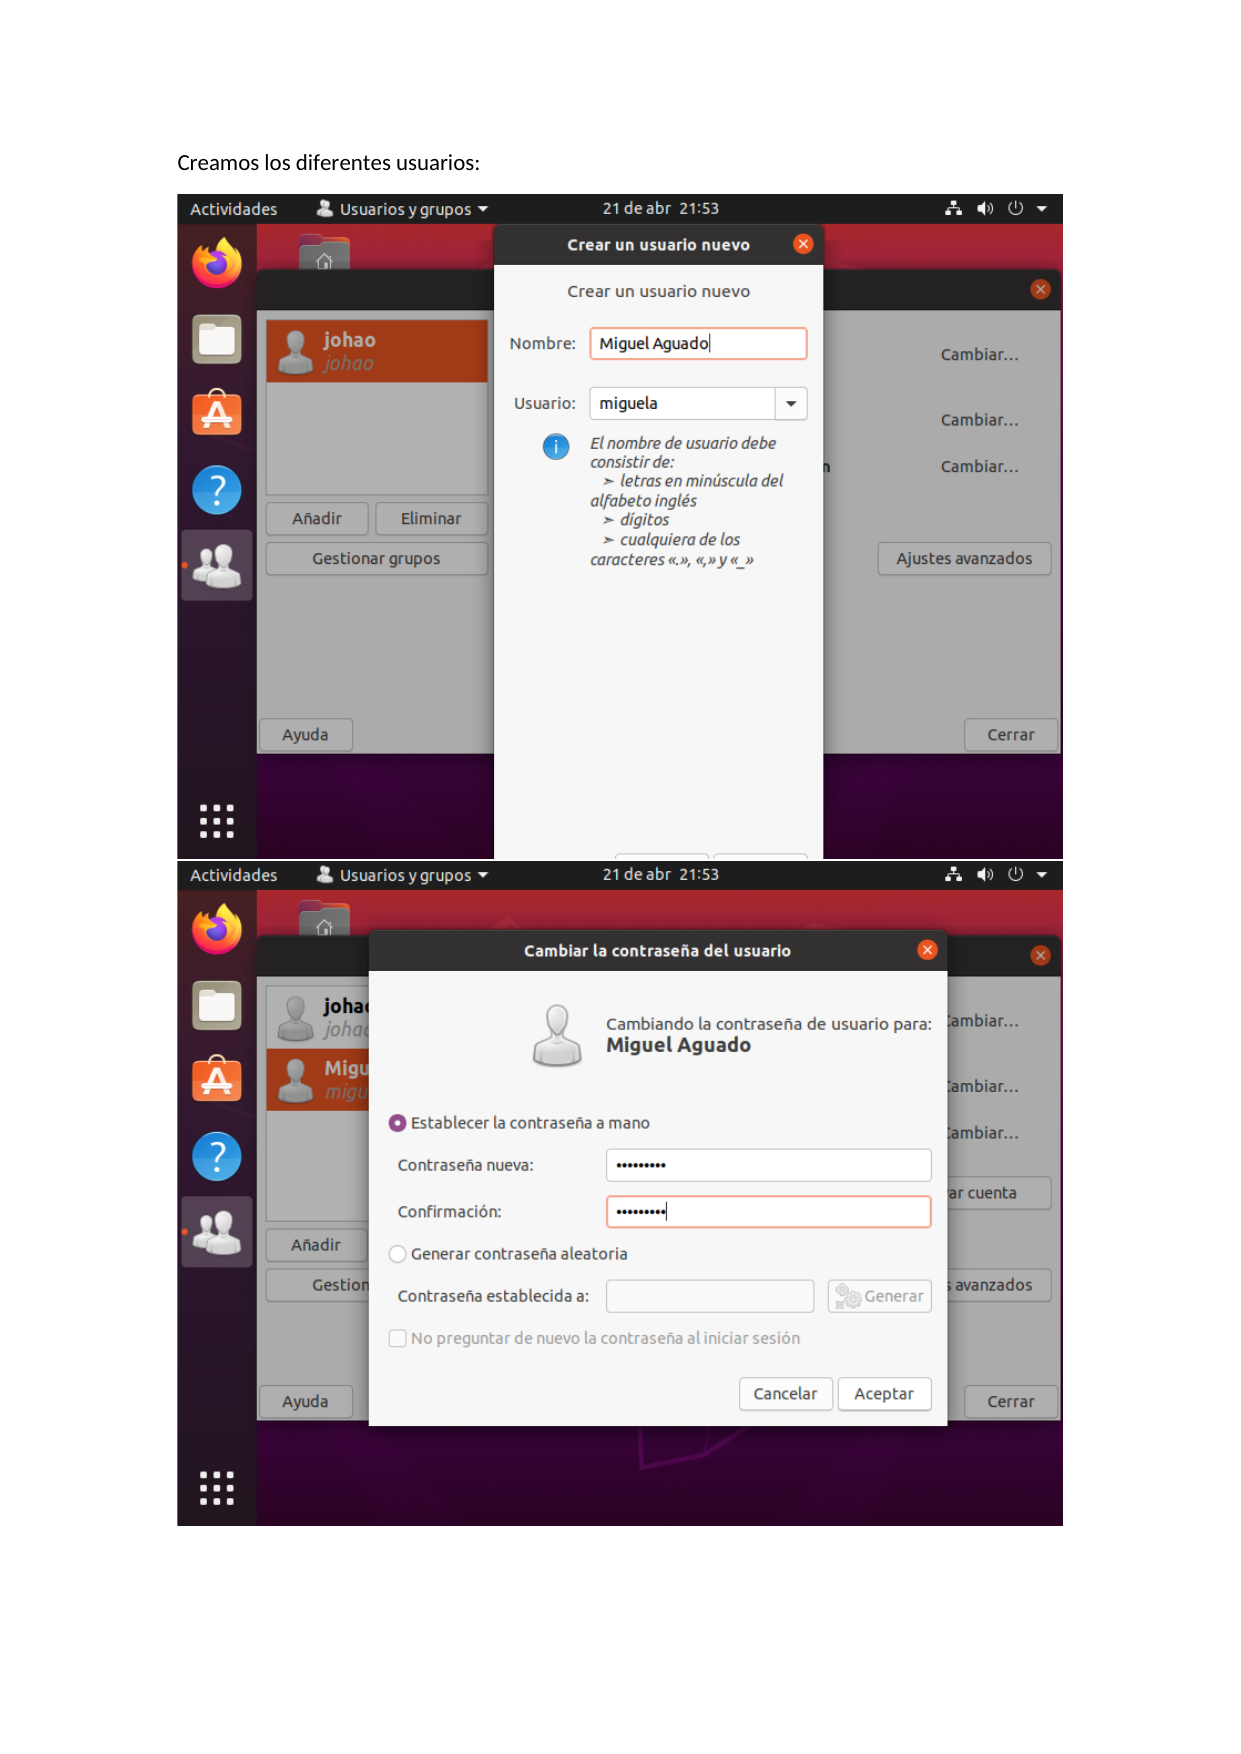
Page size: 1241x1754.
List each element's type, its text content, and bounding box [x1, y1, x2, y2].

picture [177, 194, 1063, 859]
picture [177, 861, 1063, 1526]
text Creamos los diferentes usuarios: [177, 148, 1063, 176]
